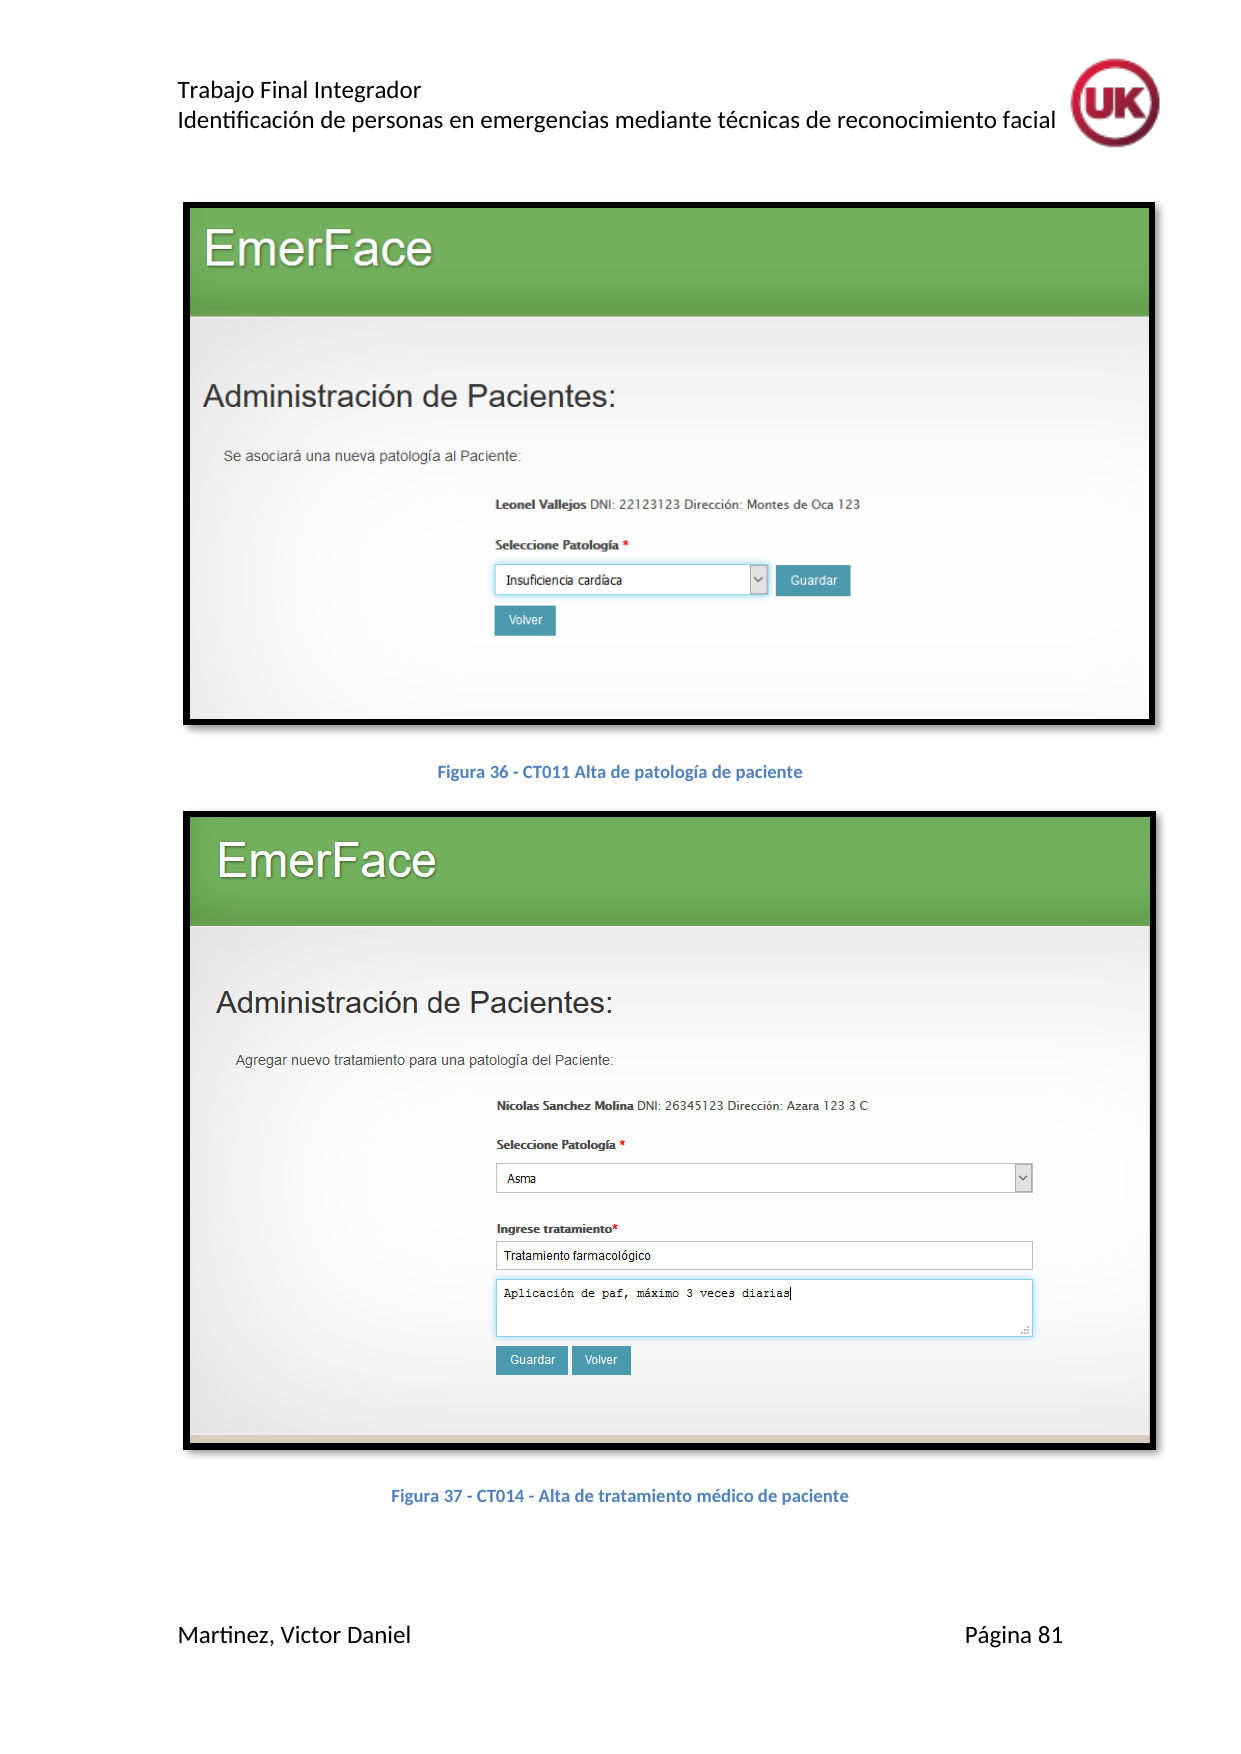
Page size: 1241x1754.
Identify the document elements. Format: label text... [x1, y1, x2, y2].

picture [190, 817, 1150, 1443]
text Figura 37 - CT014 - Alta de tratamiento médico de paciente [177, 1485, 1063, 1508]
text Figura 36 - CT011 Alta de patología de paciente [177, 761, 1063, 783]
picture [190, 208, 1149, 719]
picture [1057, 48, 1177, 155]
